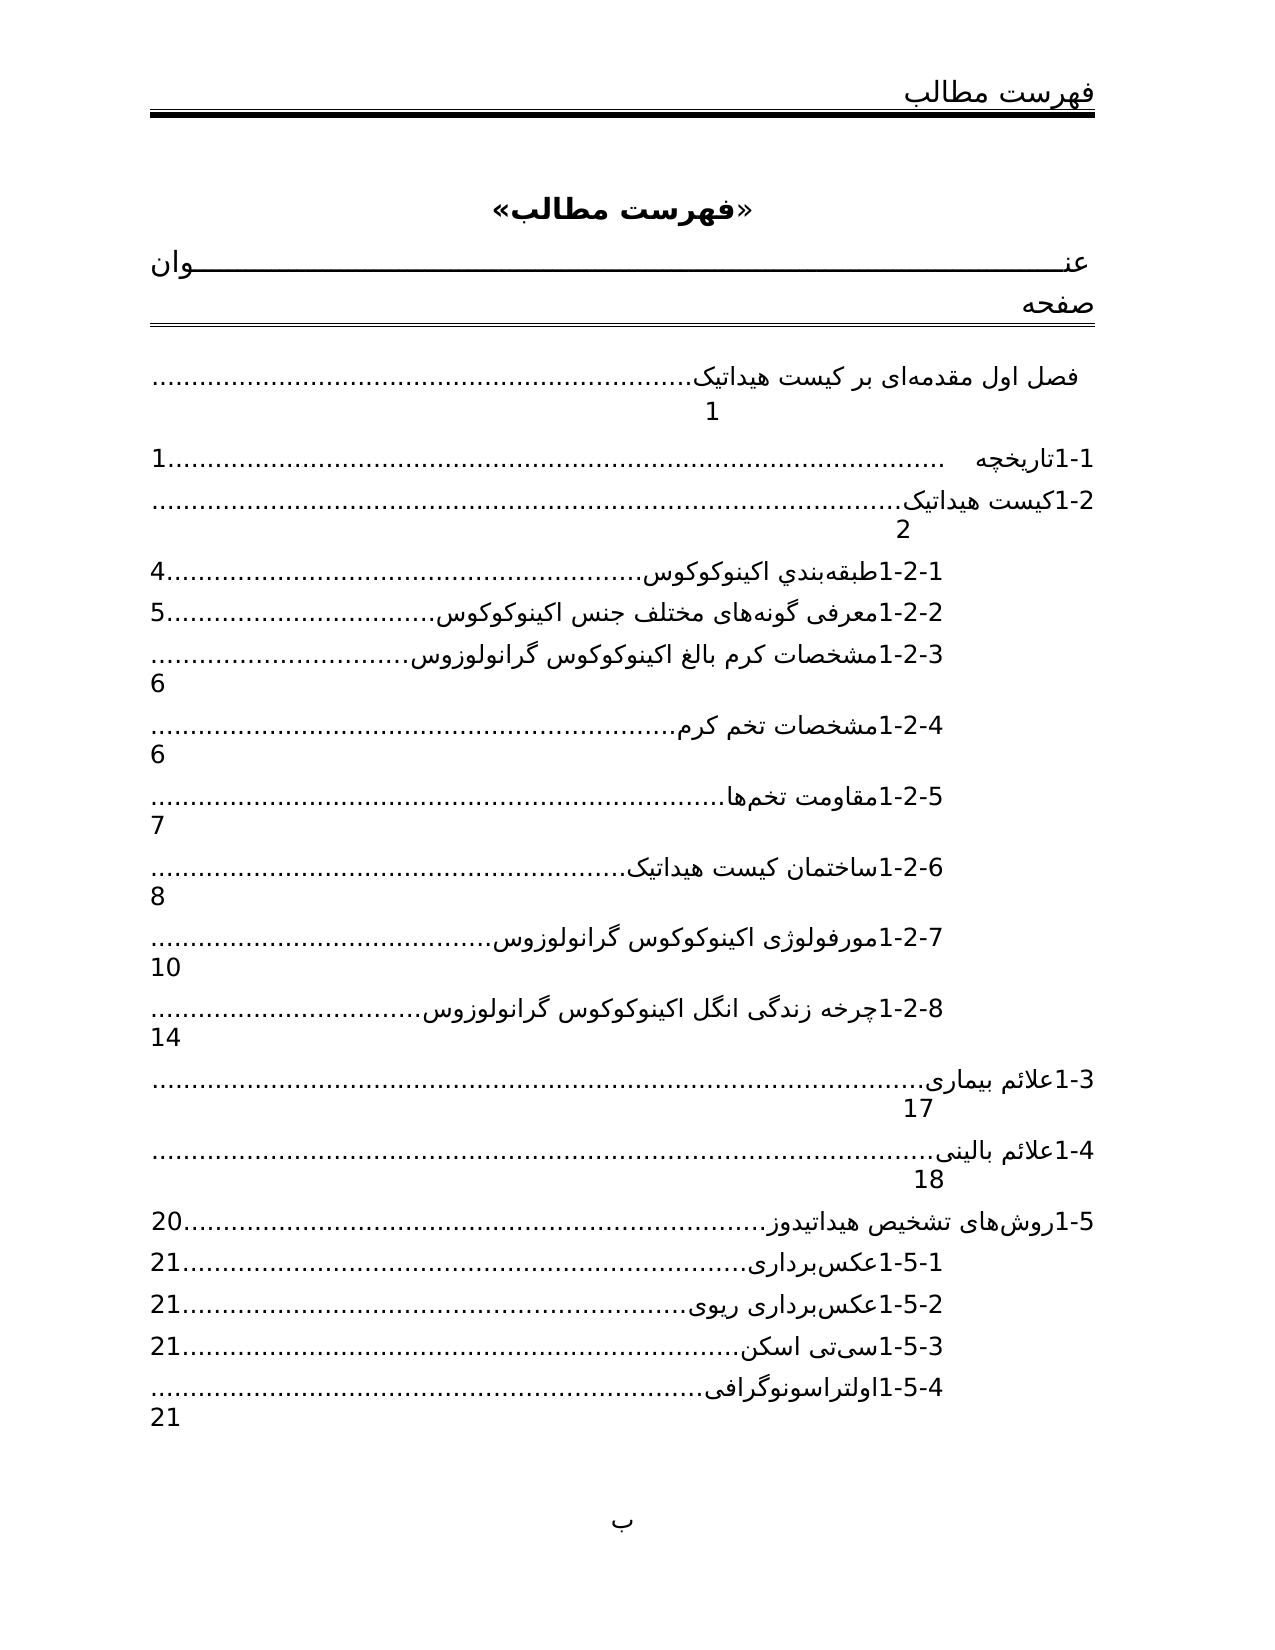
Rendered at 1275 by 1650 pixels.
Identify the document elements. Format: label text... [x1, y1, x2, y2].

text «فهرست مطالب» [150, 192, 1095, 226]
text عنوان صفحه [150, 246, 1095, 323]
